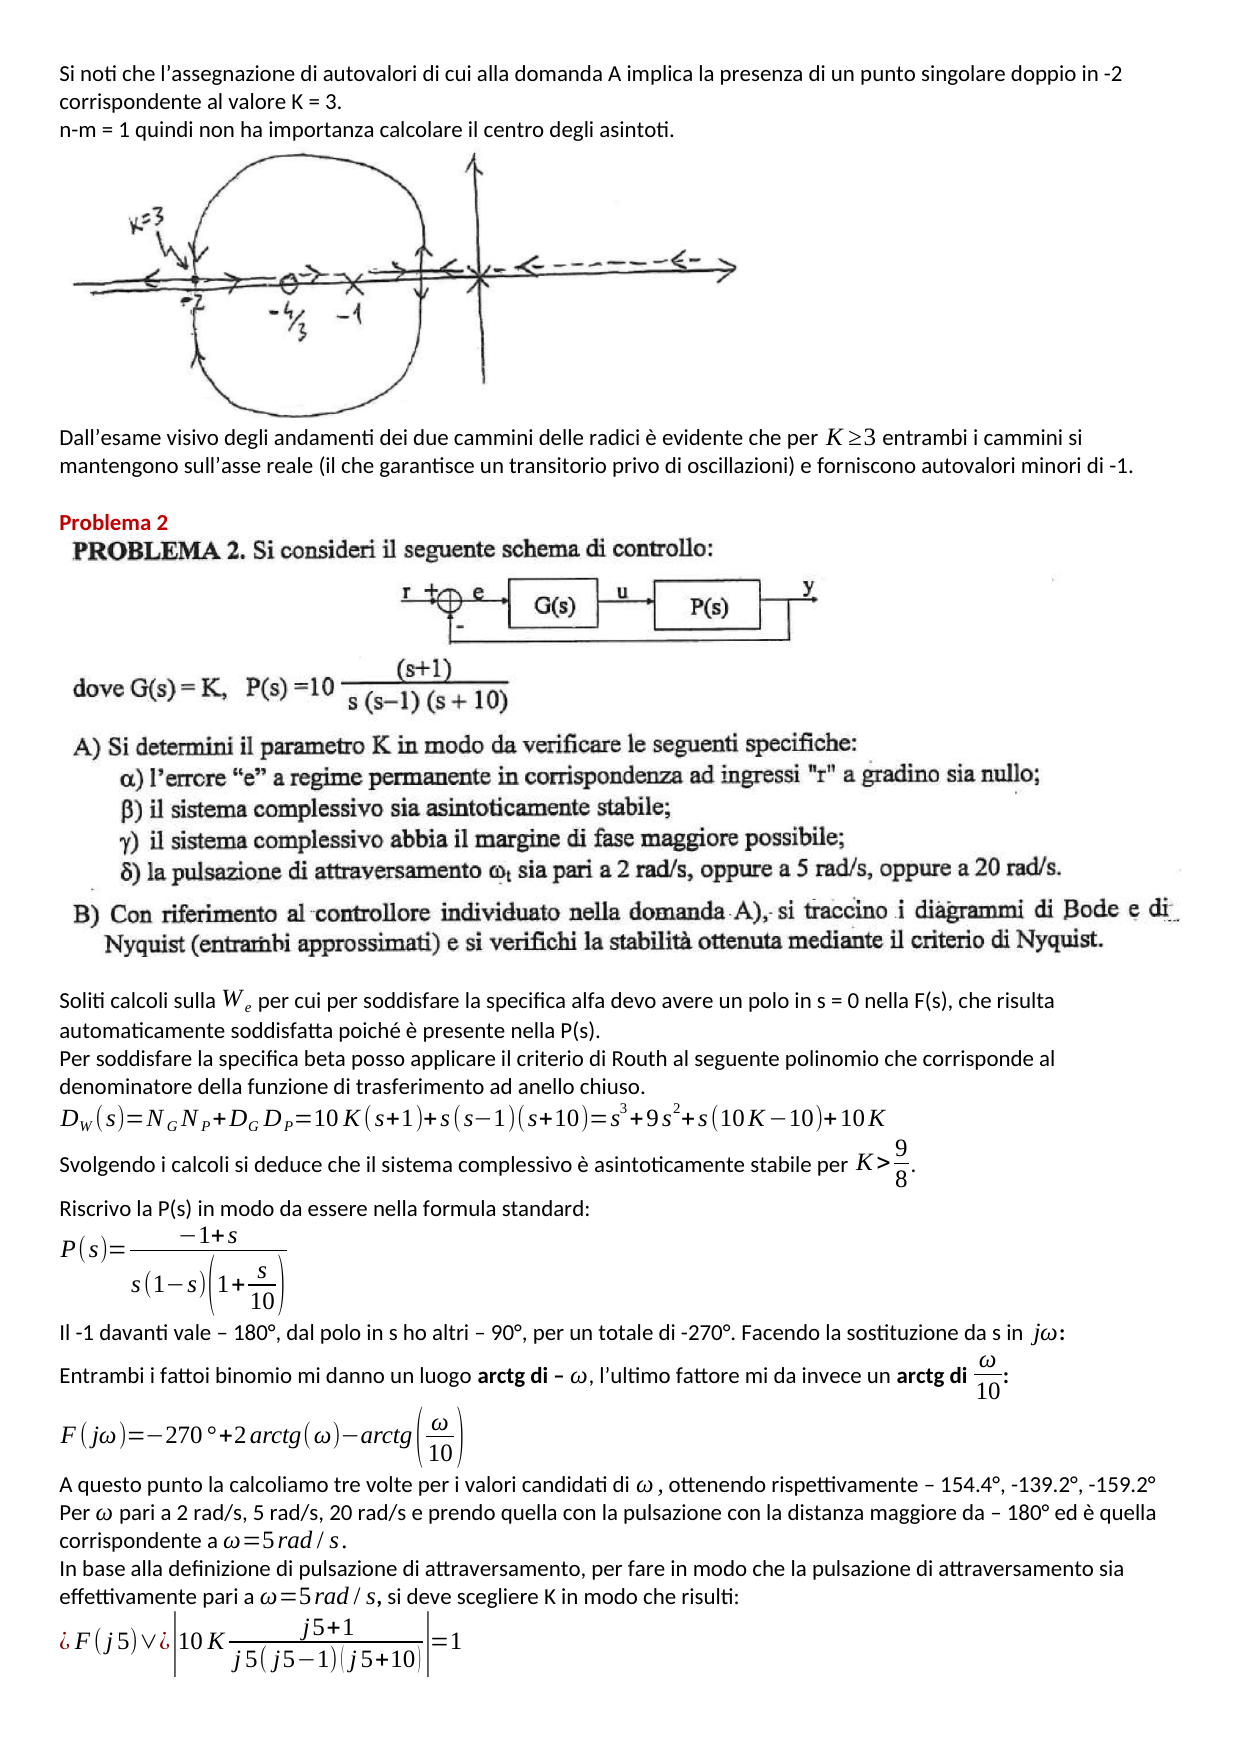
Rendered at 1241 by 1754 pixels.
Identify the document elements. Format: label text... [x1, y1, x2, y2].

picture [59, 143, 776, 424]
text Svolgendo i calcoli si deduce che il sistema complessivo è asintoticamente stabile per . [59, 1135, 1181, 1194]
text Soliti calcoli sulla per cui per soddisfare la specifica alfa devo avere un polo in s = 0 nella F(s), che risulta automaticamente soddisfatta poiché è presente nella P(s). [59, 984, 1181, 1044]
text Dall’esame visivo degli andamenti dei due cammini delle radici è evidente che per entrambi i cammini si mantengono sull’asse reale (il che garantisce un transitorio privo di oscillazioni) e forniscono autovalori minori di -1. [59, 423, 1181, 479]
text Entrambi i fattoi binomio mi danno un luogo arctg di – , l’ultimo fattore mi da invece un arctg di : [59, 1346, 1181, 1405]
text Si noti che l’assegnazione di autovalori di cui alla domanda A implica la presenza di un punto singolare doppio in -2 corrispondente al valore K = 3. [59, 59, 1181, 115]
text A questo punto la calcoliamo tre volte per i valori candidati di ottenendo rispettivamente – 154.4°, -139.2°, -159.2° [59, 1470, 1181, 1498]
text Per pari a 2 rad/s, 5 rad/s, 20 rad/s e prendo quella con la pulsazione con la distanza maggiore da – 180° ed è quella corrispondente a [59, 1498, 1181, 1554]
text Problema 2 [59, 508, 1181, 535]
text n-m = 1 quindi non ha importanza calcolare il centro degli asintoti. [59, 115, 1181, 143]
text In base alla definizione di pulsazione di attraversamento, per fare in modo che la pulsazione di attraversamento sia effettivamente pari a , si deve scegliere K in modo che risulti: [59, 1554, 1181, 1610]
text Per soddisfare la specifica beta posso applicare il criterio di Routh al seguente polinomio che corrisponde al denominatore della funzione di trasferimento ad anello chiuso. [59, 1044, 1181, 1100]
picture [59, 535, 1182, 957]
text Riscrivo la P(s) in modo da essere nella formula standard: [59, 1194, 1181, 1222]
text Il -1 davanti vale – 180°, dal polo in s ho altri – 90°, per un totale di -270°. Facendo la sostituzione da s in : [59, 1318, 1181, 1346]
